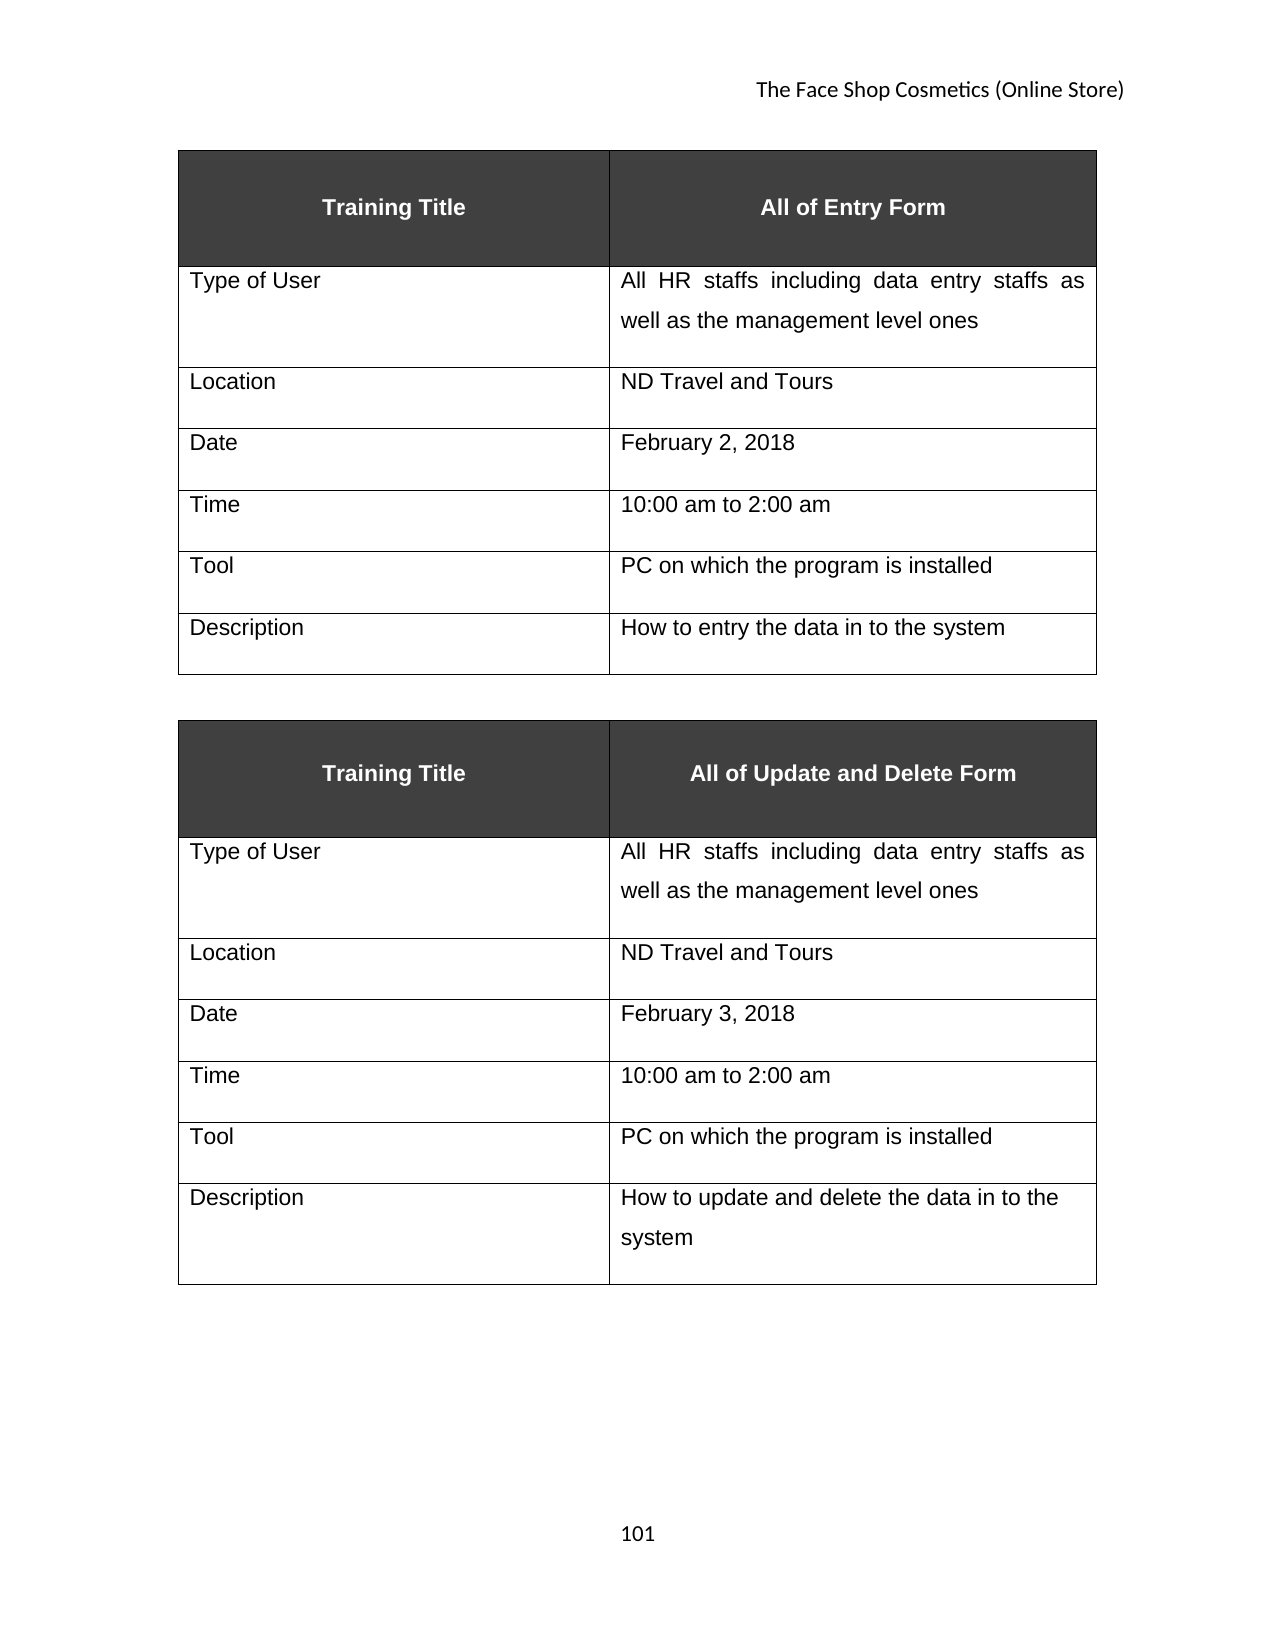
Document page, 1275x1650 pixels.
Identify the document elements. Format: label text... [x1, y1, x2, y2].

table_cell Location [179, 368, 609, 428]
table_cell Description [179, 614, 609, 674]
table_cell All HR staffs including data entry staffs as well as the management level ones [610, 267, 1096, 367]
table_cell Location [179, 939, 609, 999]
table_cell Time [179, 1062, 609, 1122]
table_header All of Entry Form [610, 151, 1096, 266]
table_cell 10:00 am to 2:00 am [610, 1062, 1096, 1122]
table_cell 10:00 am to 2:00 am [610, 491, 1096, 551]
table_cell Type of User [179, 838, 609, 938]
table_cell Date [179, 429, 609, 490]
table_header All of Update and Delete Form [610, 721, 1096, 837]
table_cell Tool [179, 1123, 609, 1183]
table_cell February 3, 2018 [610, 1000, 1096, 1061]
table_cell February 2, 2018 [610, 429, 1096, 490]
table_cell How to update and delete the data in to the system [610, 1184, 1096, 1284]
table_cell Date [179, 1000, 609, 1061]
table_cell ND Travel and Tours [610, 368, 1096, 428]
table_header Training Title [179, 151, 609, 266]
table_cell How to entry the data in to the system [610, 614, 1096, 674]
table_cell PC on which the program is installed [610, 552, 1096, 612]
table_cell Tool [179, 552, 609, 612]
table_cell Type of User [179, 267, 609, 367]
table_cell All HR staffs including data entry staffs as well as the management level ones [610, 838, 1096, 938]
table_cell Time [179, 491, 609, 551]
table_cell Description [179, 1184, 609, 1284]
table_cell PC on which the program is installed [610, 1123, 1096, 1183]
table_header Training Title [179, 721, 609, 837]
table_cell ND Travel and Tours [610, 939, 1096, 999]
